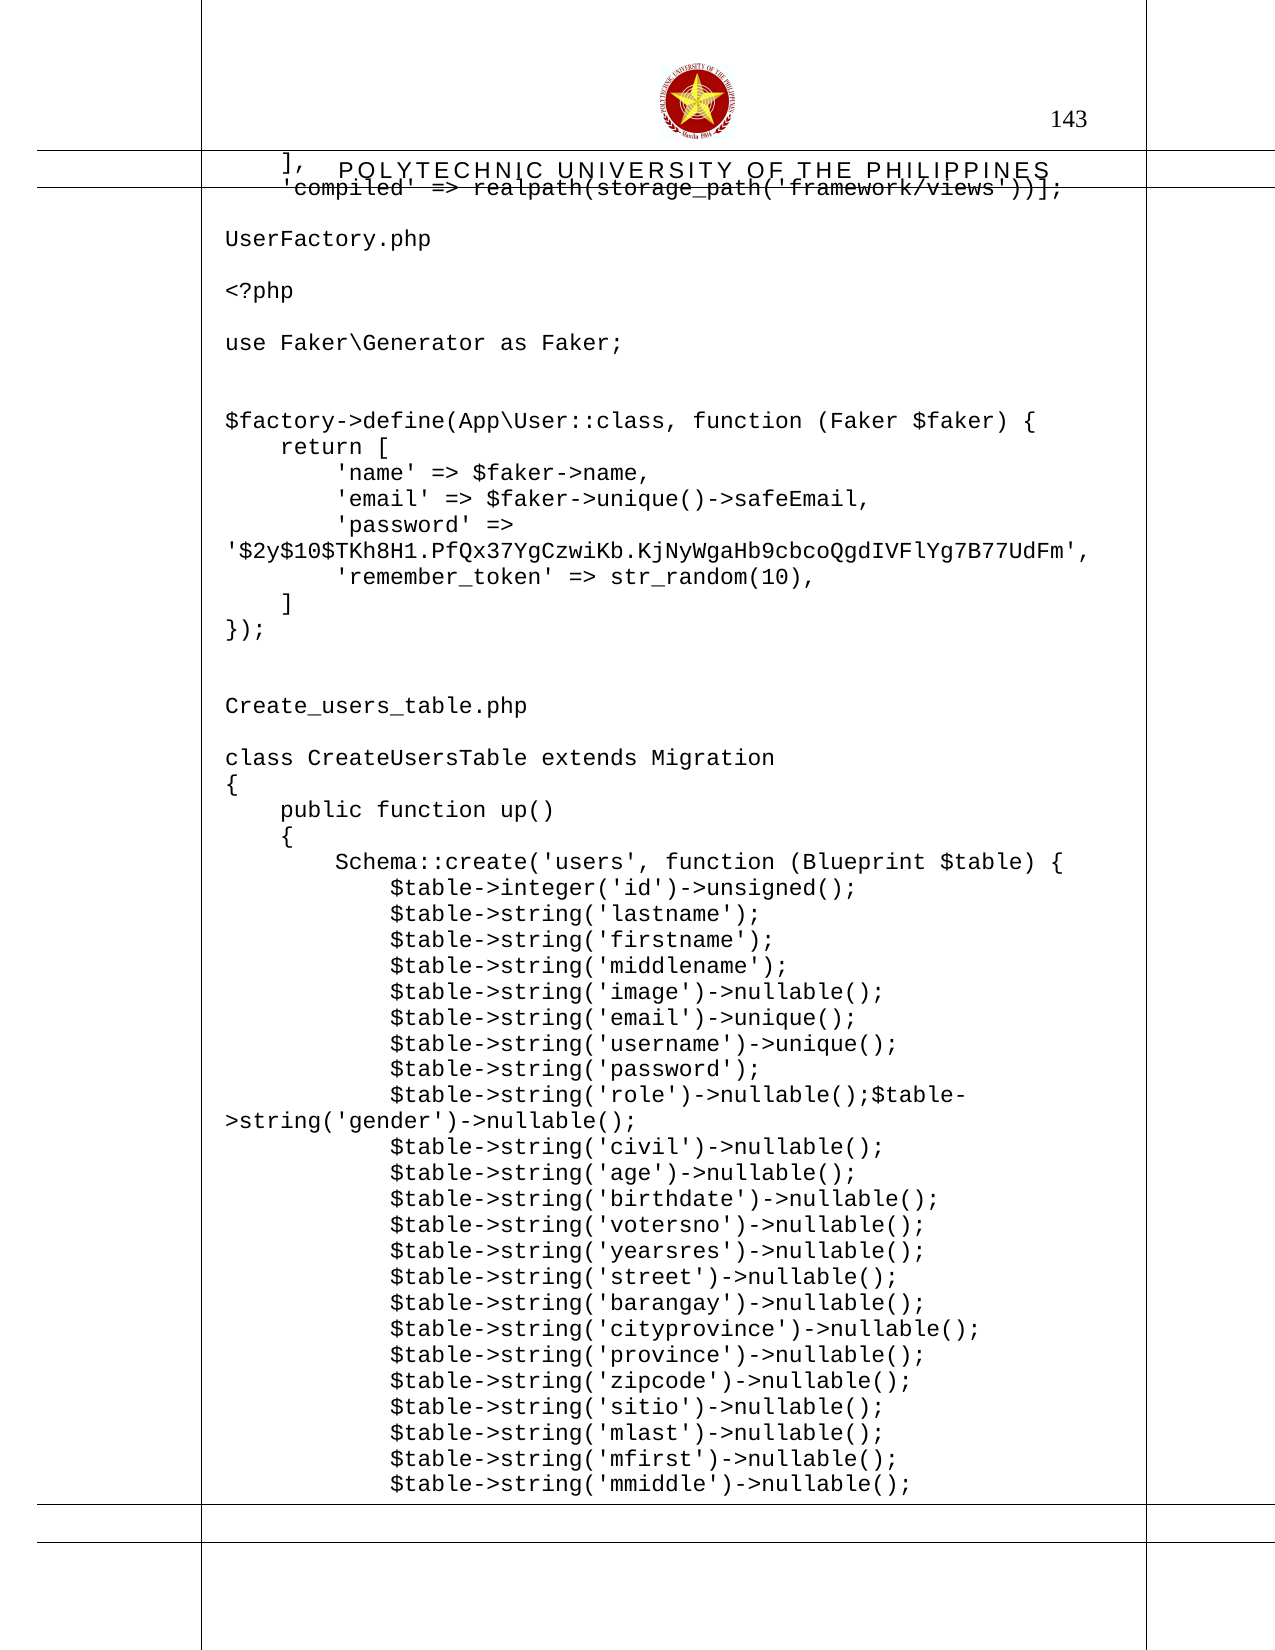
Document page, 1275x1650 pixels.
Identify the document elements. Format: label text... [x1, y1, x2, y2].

text $table->string('username')->unique(); [225, 1032, 1125, 1058]
text 'name' => $faker->name, [225, 461, 1125, 487]
text $table->string('cityprovince')->nullable(); [225, 1317, 1125, 1343]
text ], [225, 150, 1125, 176]
text }); [225, 617, 1125, 643]
text $table->string('mlast')->nullable(); [225, 1421, 1125, 1447]
text return [ [225, 435, 1125, 461]
text $table->string('mmiddle')->nullable(); [225, 1473, 1125, 1499]
text $table->string('civil')->nullable(); [225, 1136, 1125, 1162]
text $factory->define(App\User::class, function (Faker $faker) { [225, 409, 1125, 435]
picture [660, 63, 735, 139]
text $table->string('role')->nullable();$table->string('gender')->nullable(); [225, 1084, 1125, 1136]
text $table->string('firstname'); [225, 928, 1125, 954]
text Create_users_table.php [225, 695, 1125, 721]
text $table->string('birthdate')->nullable(); [225, 1187, 1125, 1213]
text $table->string('age')->nullable(); [225, 1162, 1125, 1187]
text $table->string('street')->nullable(); [225, 1265, 1125, 1291]
text <?php [225, 280, 1125, 306]
text { [225, 772, 1125, 798]
text 'remember_token' => str_random(10), [225, 565, 1125, 591]
text $table->string('email')->unique(); [225, 1006, 1125, 1032]
text class CreateUsersTable extends Migration [225, 747, 1125, 772]
text $table->string('lastname'); [225, 902, 1125, 928]
text use Faker\Generator as Faker; [225, 332, 1125, 357]
text ] [225, 591, 1125, 617]
text $table->string('yearsres')->nullable(); [225, 1239, 1125, 1265]
text $table->string('barangay')->nullable(); [225, 1291, 1125, 1317]
text $table->string('password'); [225, 1058, 1125, 1084]
text $table->string('image')->nullable(); [225, 980, 1125, 1006]
text public function up() [225, 798, 1125, 824]
text Schema::create('users', function (Blueprint $table) { [225, 850, 1125, 876]
text 'compiled' => realpath(storage_path('framework/views'))]; [225, 176, 1125, 202]
text $table->string('zipcode')->nullable(); [225, 1369, 1125, 1395]
text $table->string('votersno')->nullable(); [225, 1213, 1125, 1239]
text $table->string('mfirst')->nullable(); [225, 1447, 1125, 1473]
text UserFactory.php [225, 228, 1125, 254]
text $table->string('province')->nullable(); [225, 1343, 1125, 1369]
text 'password' => '$2y$10$TKh8H1.PfQx37YgCzwiKb.KjNyWgaHb9cbcoQgdIVFlYg7B77UdFm', [225, 513, 1125, 565]
text 'email' => $faker->unique()->safeEmail, [225, 487, 1125, 513]
text { [225, 824, 1125, 850]
text $table->string('middlename'); [225, 954, 1125, 980]
text $table->integer('id')->unsigned(); [225, 876, 1125, 902]
text $table->string('sitio')->nullable(); [225, 1395, 1125, 1421]
